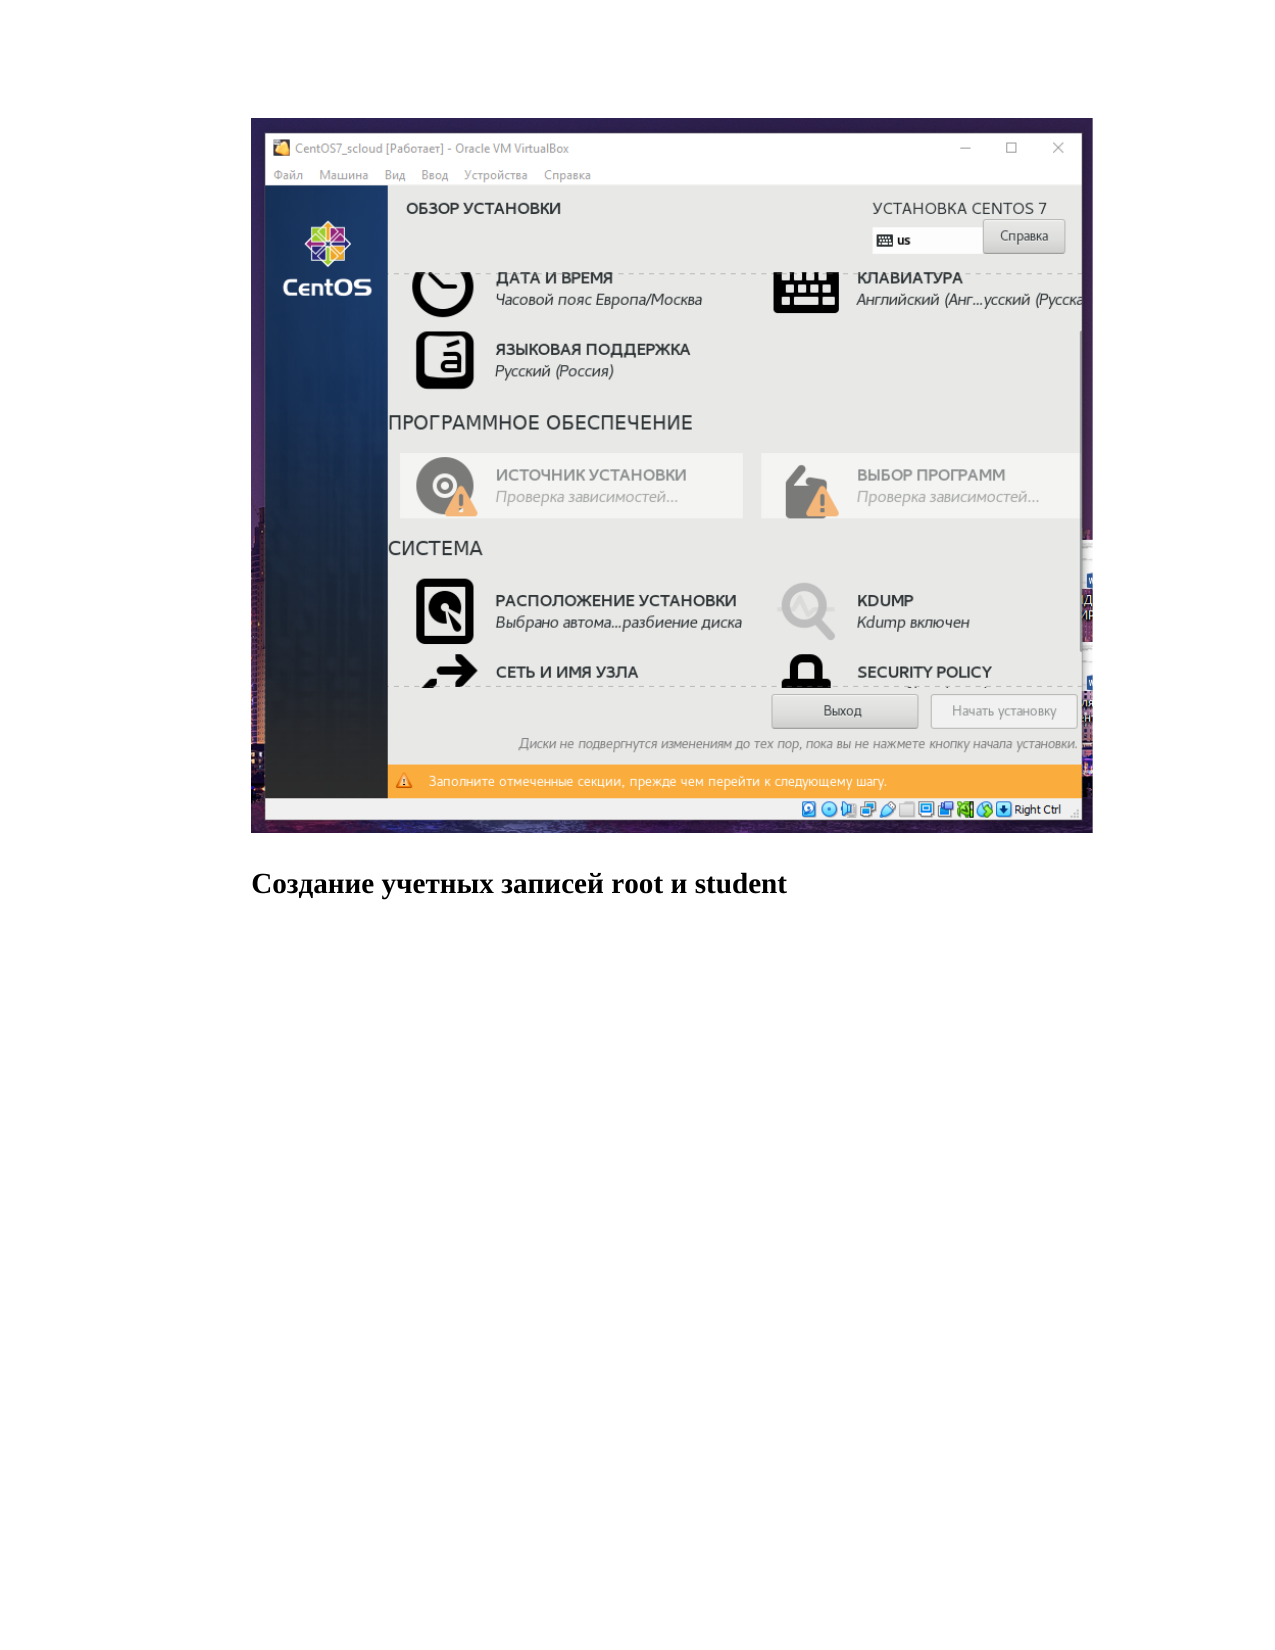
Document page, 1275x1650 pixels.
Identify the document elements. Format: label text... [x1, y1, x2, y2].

text Создание учетных записей root и student [177, 866, 1186, 899]
picture [251, 118, 1093, 833]
